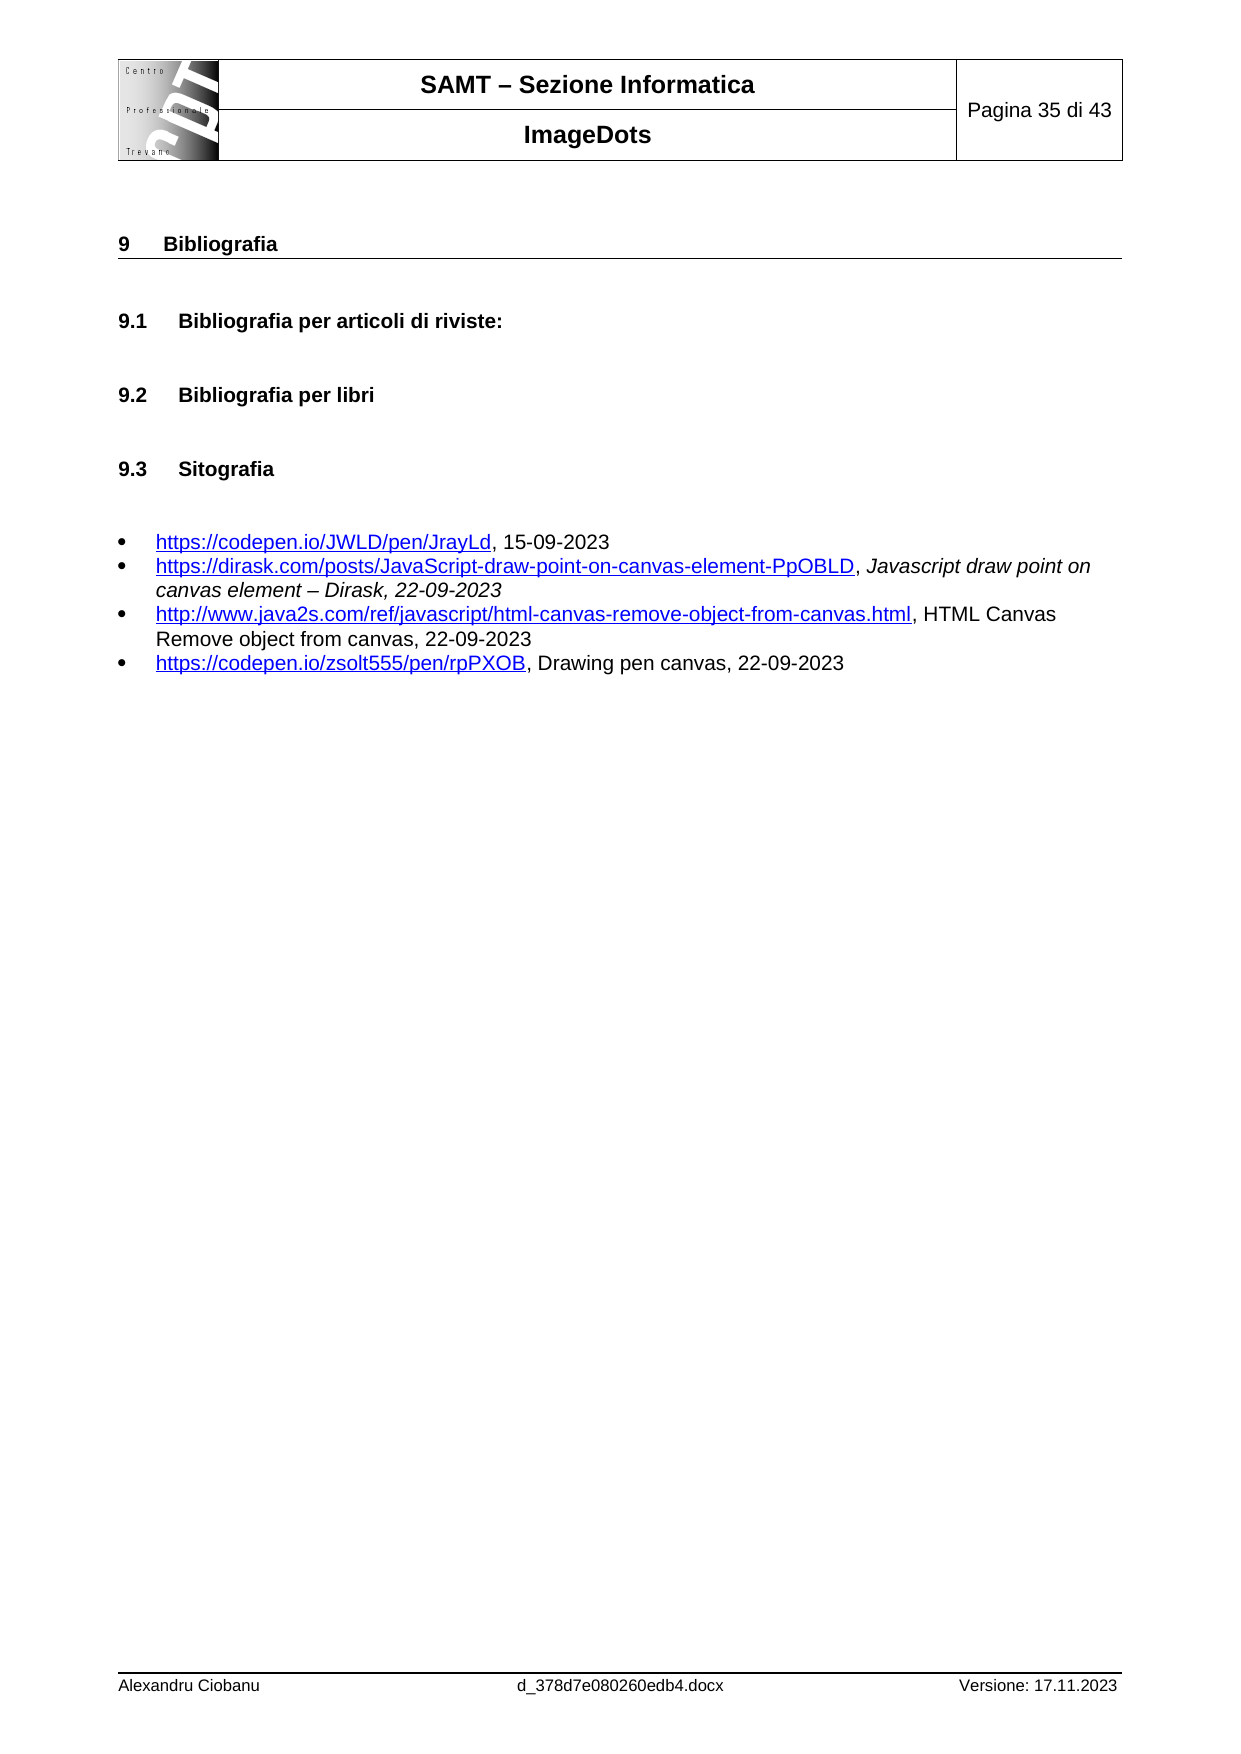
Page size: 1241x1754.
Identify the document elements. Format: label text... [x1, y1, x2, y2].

list https://codepen.io/zsolt555/pen/rpPXOB, Drawing pen canvas, 22-09-2023 [118, 650, 1122, 674]
subtitle Sitografia [118, 457, 1122, 481]
list http://www.java2s.com/ref/javascript/html-canvas-remove-object-from-canvas.html, HTML Canvas Remove object from canvas, 22-09-2023 [118, 602, 1122, 650]
subtitle Bibliografia per libri [118, 383, 1122, 407]
subtitle Bibliografia [118, 232, 1122, 258]
picture [118, 60, 219, 160]
list https://codepen.io/JWLD/pen/JrayLd, 15-09-2023 [118, 530, 1122, 554]
list https://dirask.com/posts/JavaScript-draw-point-on-canvas-element-PpOBLD, Javascript draw point on canvas element – Dirask, 22-09-2023 [118, 554, 1122, 602]
subtitle Bibliografia per articoli di riviste: [118, 309, 1122, 333]
